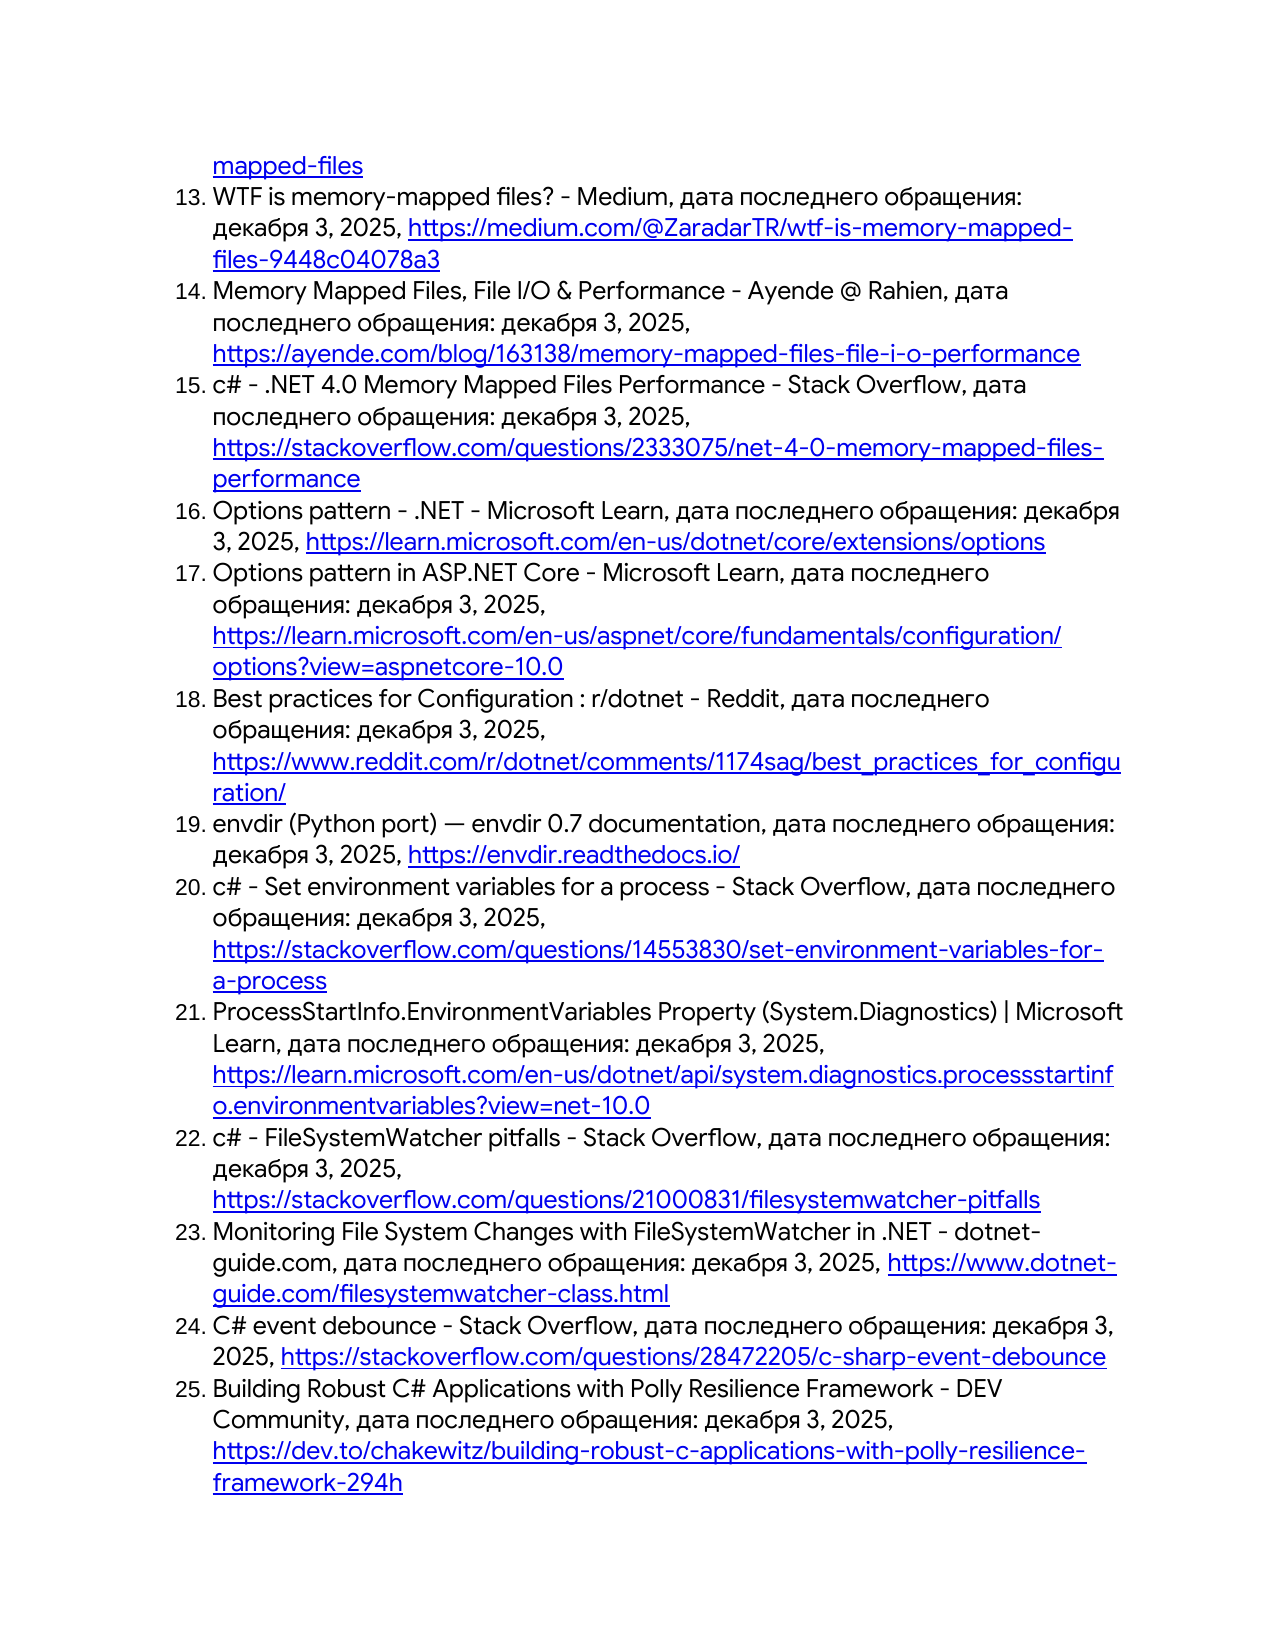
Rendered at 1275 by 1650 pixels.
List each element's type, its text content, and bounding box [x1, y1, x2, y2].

list c# - .NET 4.0 Memory Mapped Files Performance - Stack Overflow, дата последнего обращения: декабря 3, 2025, https://stackoverflow.com/questions/2333075/net-4-0-memory-mapped-files-performance [175, 369, 1125, 495]
list C# event debounce - Stack Overflow, дата последнего обращения: декабря 3, 2025, https://stackoverflow.com/questions/28472205/c-sharp-event-debounce [175, 1310, 1125, 1373]
list Building Robust C# Applications with Polly Resilience Framework - DEV Community, дата последнего обращения: декабря 3, 2025, https://dev.to/chakewitz/building-robust-c-applications-with-polly-resilience-framework-294h [175, 1373, 1125, 1498]
list c# - Set environment variables for a process - Stack Overflow, дата последнего обращения: декабря 3, 2025, https://stackoverflow.com/questions/14553830/set-environment-variables-for-a-process [175, 871, 1125, 997]
list c# - FileSystemWatcher pitfalls - Stack Overflow, дата последнего обращения: декабря 3, 2025, https://stackoverflow.com/questions/21000831/filesystemwatcher-pitfalls [175, 1122, 1125, 1216]
list Options pattern - .NET - Microsoft Learn, дата последнего обращения: декабря 3, 2025, https://learn.microsoft.com/en-us/dotnet/core/extensions/options [175, 495, 1125, 558]
list Best practices for Configuration : r/dotnet - Reddit, дата последнего обращения: декабря 3, 2025, https://www.reddit.com/r/dotnet/comments/1174sag/best_practices_for_configuration/ [175, 683, 1125, 808]
list ProcessStartInfo.EnvironmentVariables Property (System.Diagnostics) | Microsoft Learn, дата последнего обращения: декабря 3, 2025, https://learn.microsoft.com/en-us/dotnet/api/system.diagnostics.processstartinfo.environmentvariables?view=net-10.0 [175, 997, 1125, 1122]
list Monitoring File System Changes with FileSystemWatcher in .NET - dotnet-guide.com, дата последнего обращения: декабря 3, 2025, https://www.dotnet-guide.com/filesystemwatcher-class.html [175, 1216, 1125, 1310]
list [175, 150, 1125, 181]
list WTF is memory-mapped files? - Medium, дата последнего обращения: декабря 3, 2025, https://medium.com/@ZaradarTR/wtf-is-memory-mapped-files-9448c04078a3 [175, 181, 1125, 275]
list Options pattern in ASP.NET Core - Microsoft Learn, дата последнего обращения: декабря 3, 2025, https://learn.microsoft.com/en-us/aspnet/core/fundamentals/configuration/options?view=aspnetcore-10.0 [175, 558, 1125, 683]
list envdir (Python port) — envdir 0.7 documentation, дата последнего обращения: декабря 3, 2025, https://envdir.readthedocs.io/ [175, 808, 1125, 871]
list Memory Mapped Files, File I/O & Performance - Ayende @ Rahien, дата последнего обращения: декабря 3, 2025, https://ayende.com/blog/163138/memory-mapped-files-file-i-o-performance [175, 275, 1125, 369]
